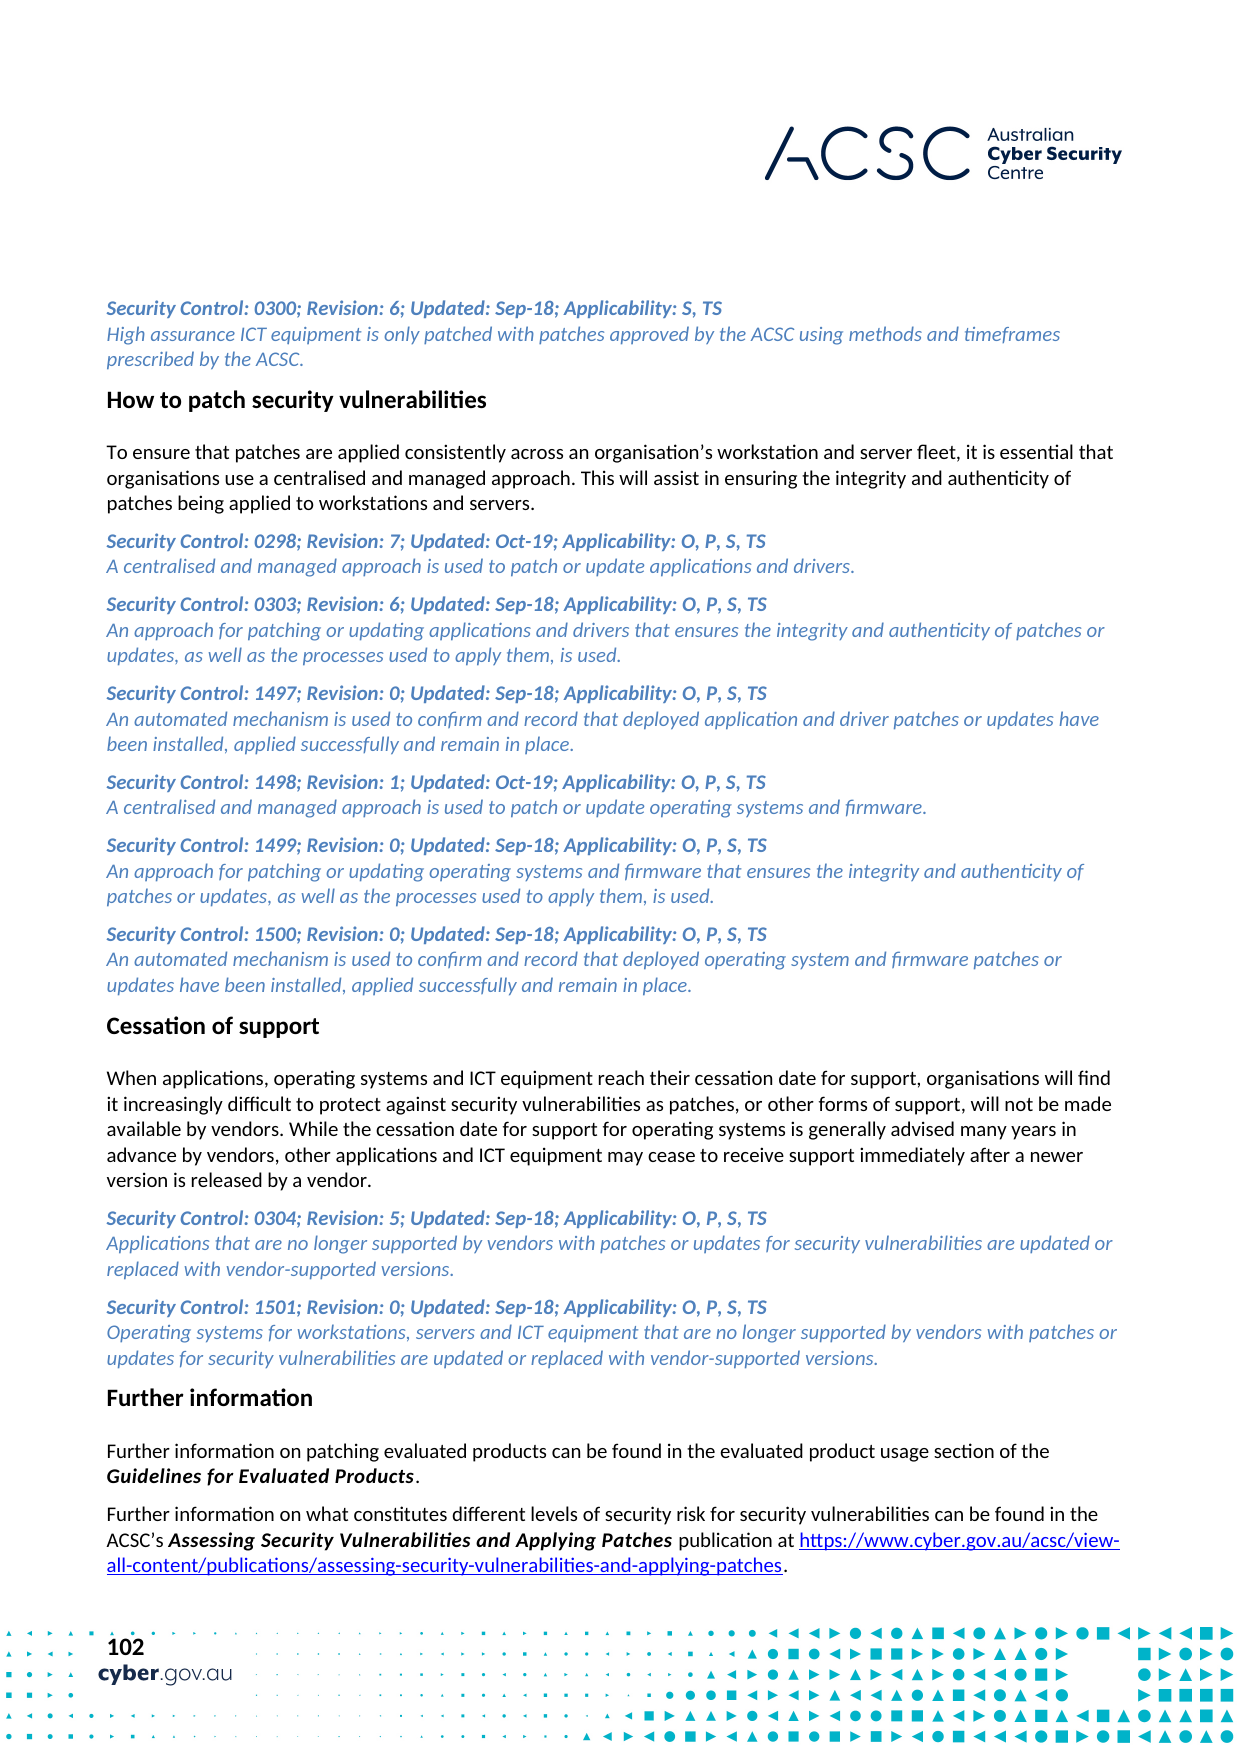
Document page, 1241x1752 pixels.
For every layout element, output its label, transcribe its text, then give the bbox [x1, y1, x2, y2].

subtitle Cessation of support [106, 1010, 1122, 1041]
text An approach for patching or updating operating systems and firmware that ensures the integrity and authenticity of patches or updates, as well as the processes used to apply them, is used. [106, 858, 1122, 909]
subtitle Security Control: 0300; Revision: 6; Updated: Sep-18; Applicability: S, TS [106, 295, 1122, 321]
picture [0, 1624, 1237, 1747]
subtitle Security Control: 1498; Revision: 1; Updated: Oct-19; Applicability: O, P, S, TS [106, 769, 1122, 794]
text An automated mechanism is used to confirm and record that deployed operating system and firmware patches or updates have been installed, applied successfully and remain in place. [106, 947, 1122, 997]
subtitle Security Control: 1500; Revision: 0; Updated: Sep-18; Applicability: O, P, S, TS [106, 921, 1122, 947]
subtitle Security Control: 0304; Revision: 5; Updated: Sep-18; Applicability: O, P, S, TS [106, 1205, 1122, 1231]
subtitle Security Control: 0303; Revision: 6; Updated: Sep-18; Applicability: O, P, S, TS [106, 592, 1122, 617]
subtitle Security Control: 0298; Revision: 7; Updated: Oct-19; Applicability: O, P, S, TS [106, 528, 1122, 554]
subtitle Security Control: 1499; Revision: 0; Updated: Sep-18; Applicability: O, P, S, TS [106, 832, 1122, 858]
text An automated mechanism is used to confirm and record that deployed application and driver patches or updates have been installed, applied successfully and remain in place. [106, 706, 1122, 757]
text A centralised and managed approach is used to patch or update operating systems and firmware. [106, 794, 1122, 820]
text An approach for patching or updating applications and drivers that ensures the integrity and authenticity of patches or updates, as well as the processes used to apply them, is used. [106, 617, 1122, 668]
subtitle Security Control: 1497; Revision: 0; Updated: Sep-18; Applicability: O, P, S, TS [106, 680, 1122, 706]
text Further information on patching evaluated products can be found in the evaluated product usage section of the Guidelines for Evaluated Products. [106, 1438, 1122, 1489]
subtitle Further information [106, 1383, 1122, 1413]
text To ensure that patches are applied consistently across an organisation’s workstation and server fleet, it is essential that organisations use a centralised and managed approach. This will assist in ensuring the integrity and authenticity of patches being applied to workstations and servers. [106, 439, 1122, 516]
subtitle Security Control: 1501; Revision: 0; Updated: Sep-18; Applicability: O, P, S, TS [106, 1294, 1122, 1319]
text When applications, operating systems and ICT equipment reach their cessation date for support, organisations will find it increasingly difficult to protect against security vulnerabilities as patches, or other forms of support, will not be made available by vendors. While the cessation date for support for operating systems is generally advised many years in advance by vendors, other applications and ICT equipment may cease to receive support immediately after a newer version is released by a vendor. [106, 1066, 1122, 1193]
text High assurance ICT equipment is only patched with patches approved by the ACSC using methods and timeframes prescribed by the ACSC. [106, 321, 1122, 372]
text A centralised and managed approach is used to patch or update applications and drivers. [106, 554, 1122, 579]
picture [0, 0, 1240, 317]
text Operating systems for workstations, servers and ICT equipment that are no longer supported by vendors with patches or updates for security vulnerabilities are updated or replaced with vendor-supported versions. [106, 1319, 1122, 1370]
text Applications that are no longer supported by vendors with patches or updates for security vulnerabilities are updated or replaced with vendor-supported versions. [106, 1231, 1122, 1281]
subtitle How to patch security vulnerabilities [106, 384, 1122, 414]
text Further information on what constitutes different levels of security risk for security vulnerabilities can be found in the ACSC’s Assessing Security Vulnerabilities and Applying Patches publication at https://www.cyber.gov.au/acsc/view-all-content/publications/assessing-security-vulnerabilities-and-applying-patches. [106, 1501, 1122, 1578]
